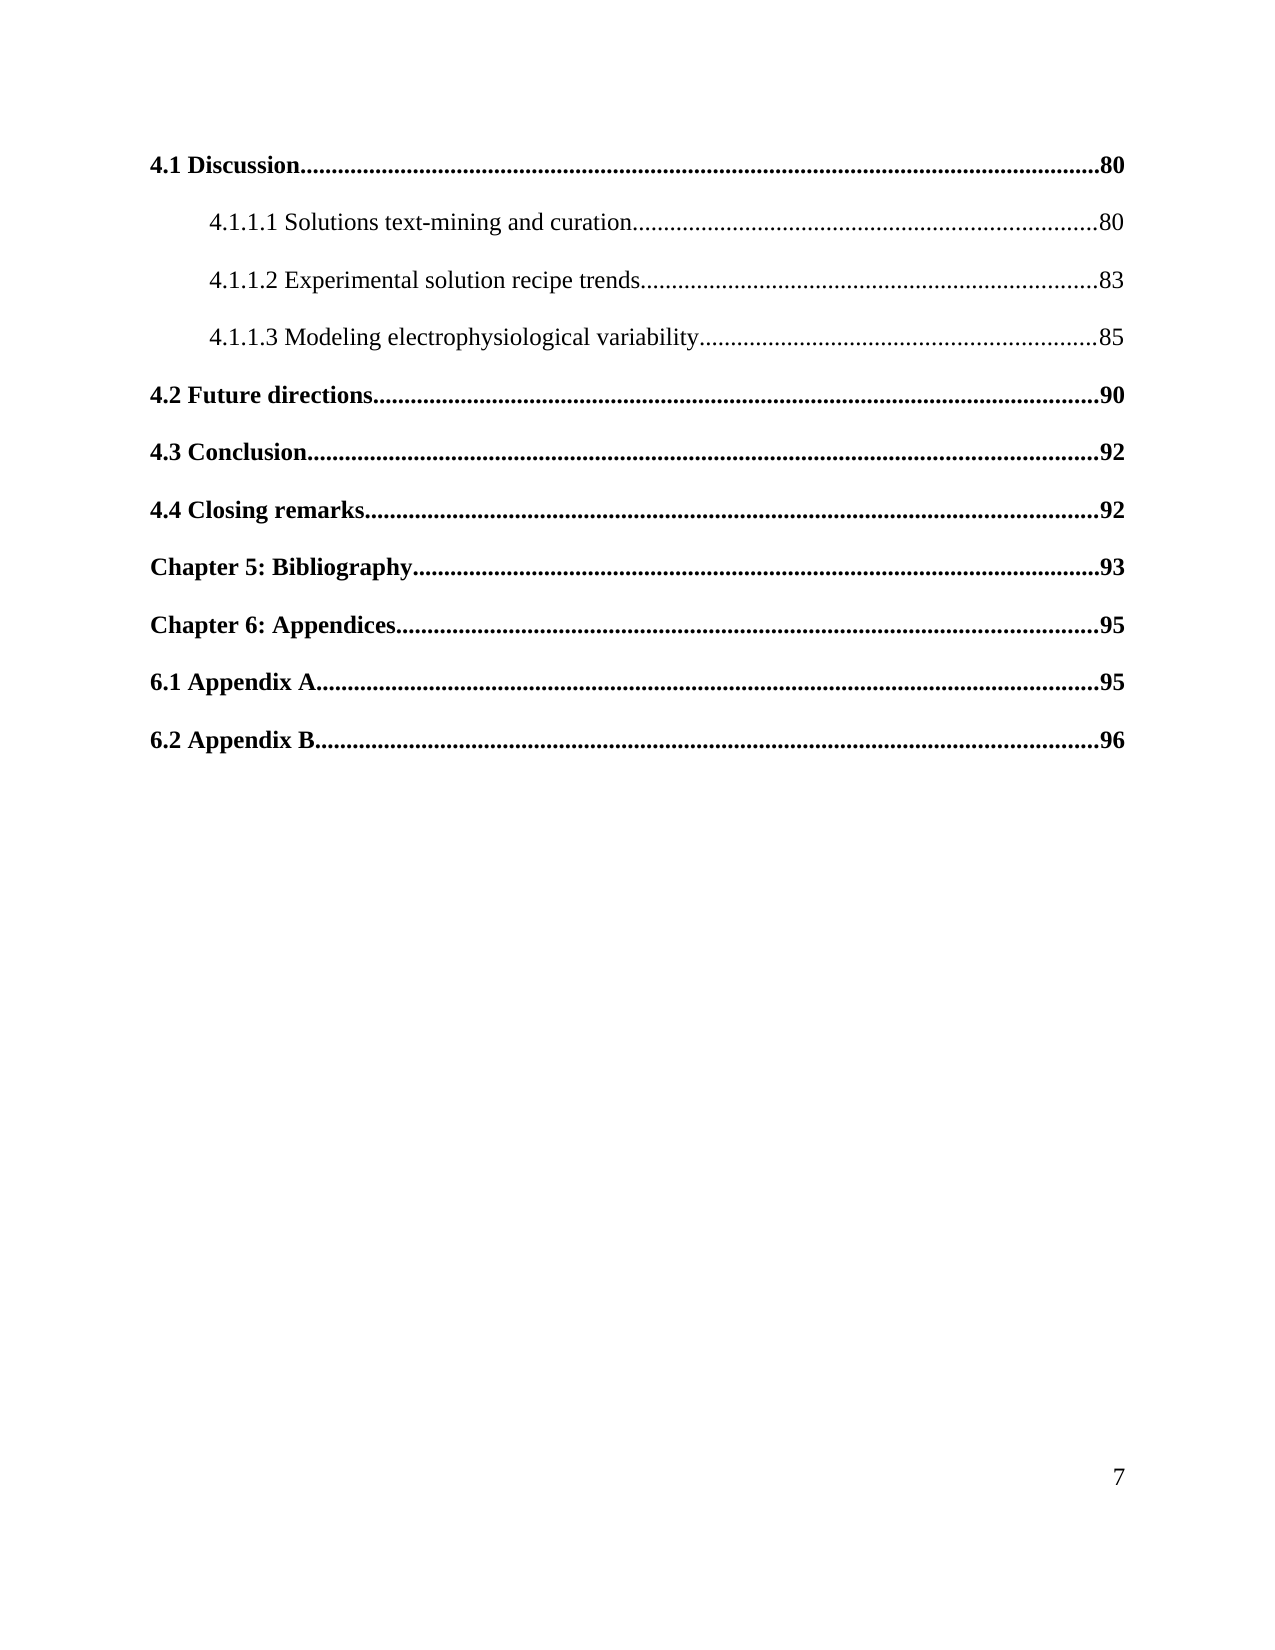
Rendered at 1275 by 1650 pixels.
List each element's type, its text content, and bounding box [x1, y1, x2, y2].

text 4.1 Discussion 80 [150, 150, 1125, 179]
text 6.1 Appendix A 95 [150, 667, 1125, 696]
text 4.2 Future directions 90 [150, 380, 1125, 409]
text Chapter 5: Bibliography 93 [150, 552, 1125, 581]
text 6.2 Appendix B 96 [150, 725, 1125, 754]
text 4.1.1.1 Solutions text-mining and curation 80 [209, 207, 1125, 236]
text 4.1.1.3 Modeling electrophysiological variability 85 [209, 322, 1125, 351]
text 4.4 Closing remarks 92 [150, 495, 1125, 524]
text Chapter 6: Appendices 95 [150, 610, 1125, 639]
text 4.3 Conclusion 92 [150, 437, 1125, 466]
text 4.1.1.2 Experimental solution recipe trends 83 [209, 265, 1125, 294]
